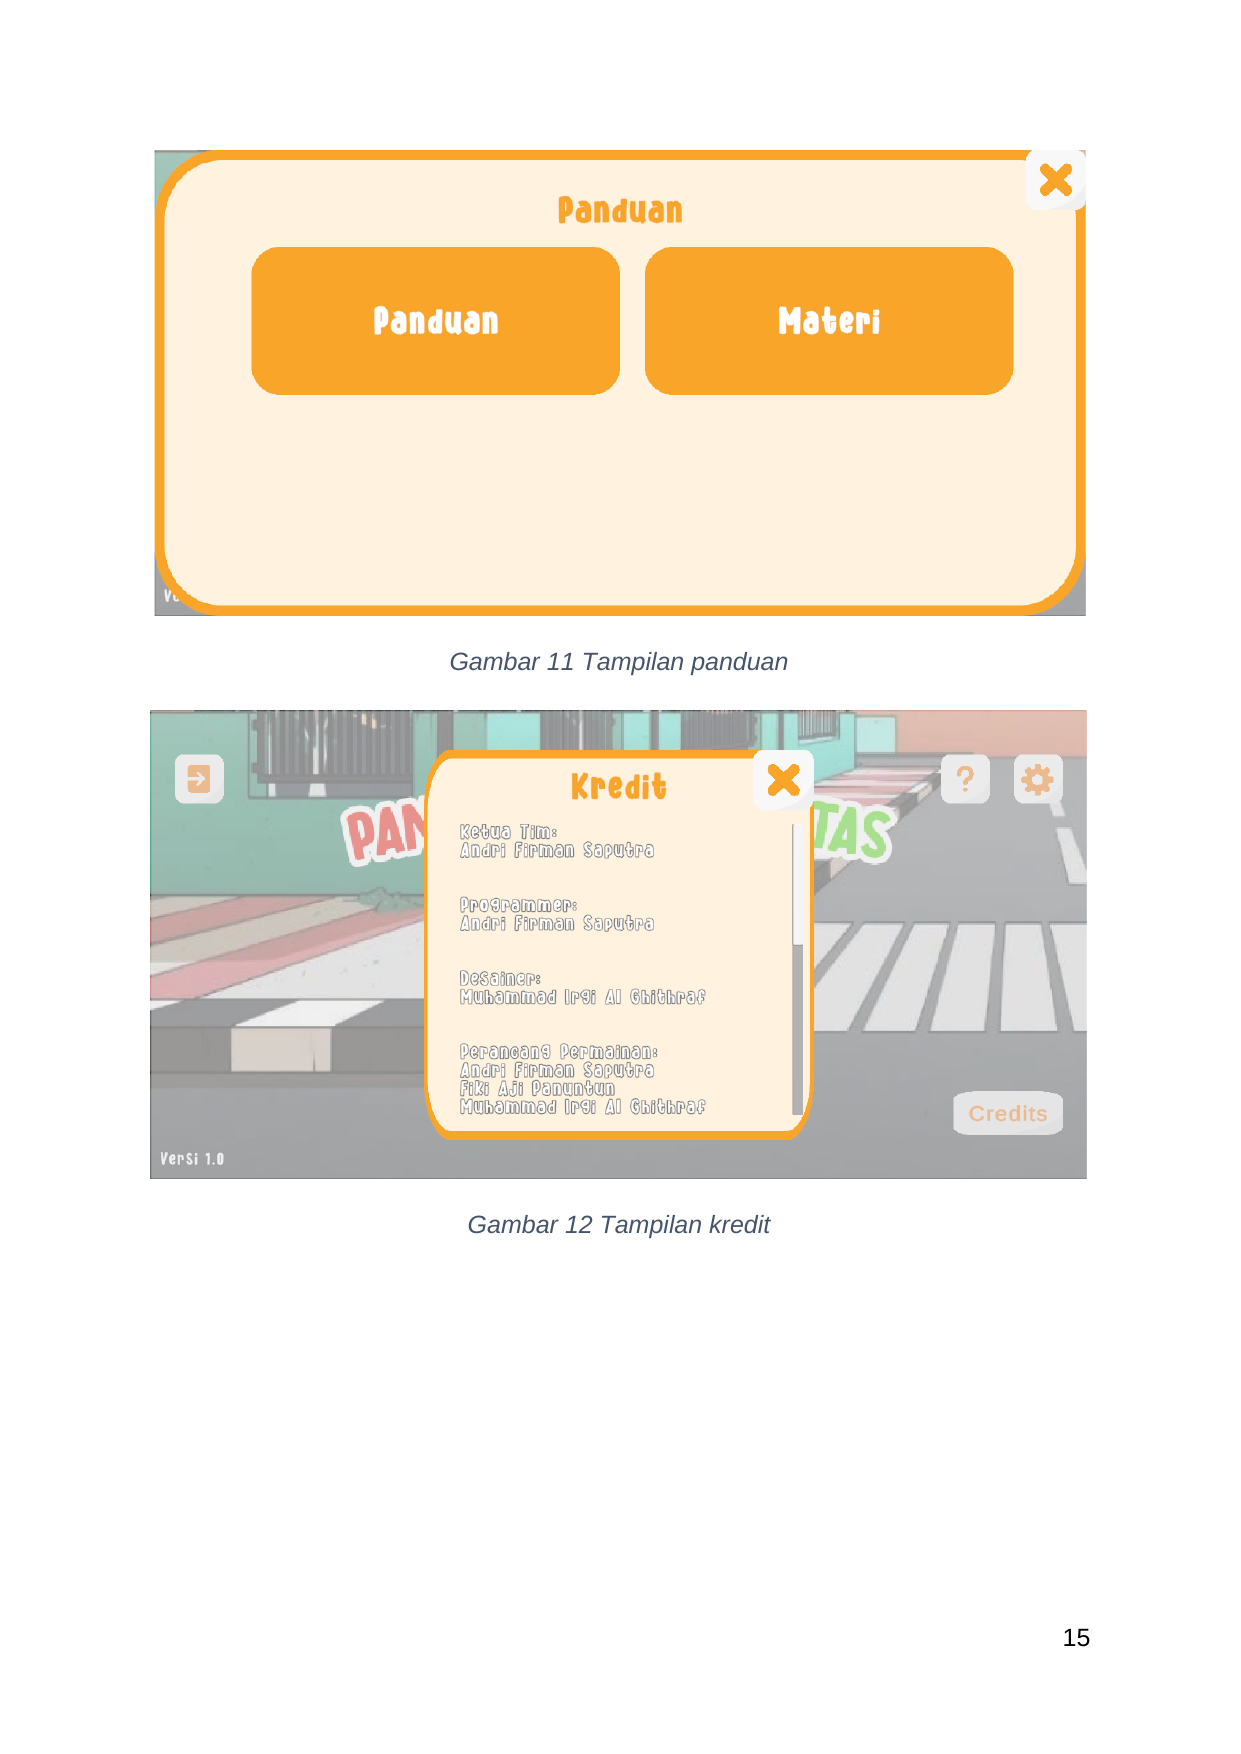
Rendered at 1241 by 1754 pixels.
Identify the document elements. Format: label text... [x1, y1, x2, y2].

text Gambar 12 Tampilan kredit [150, 1210, 1090, 1239]
picture [150, 710, 1087, 1179]
text Gambar 11 Tampilan panduan [150, 647, 1090, 675]
picture [154, 150, 1086, 616]
